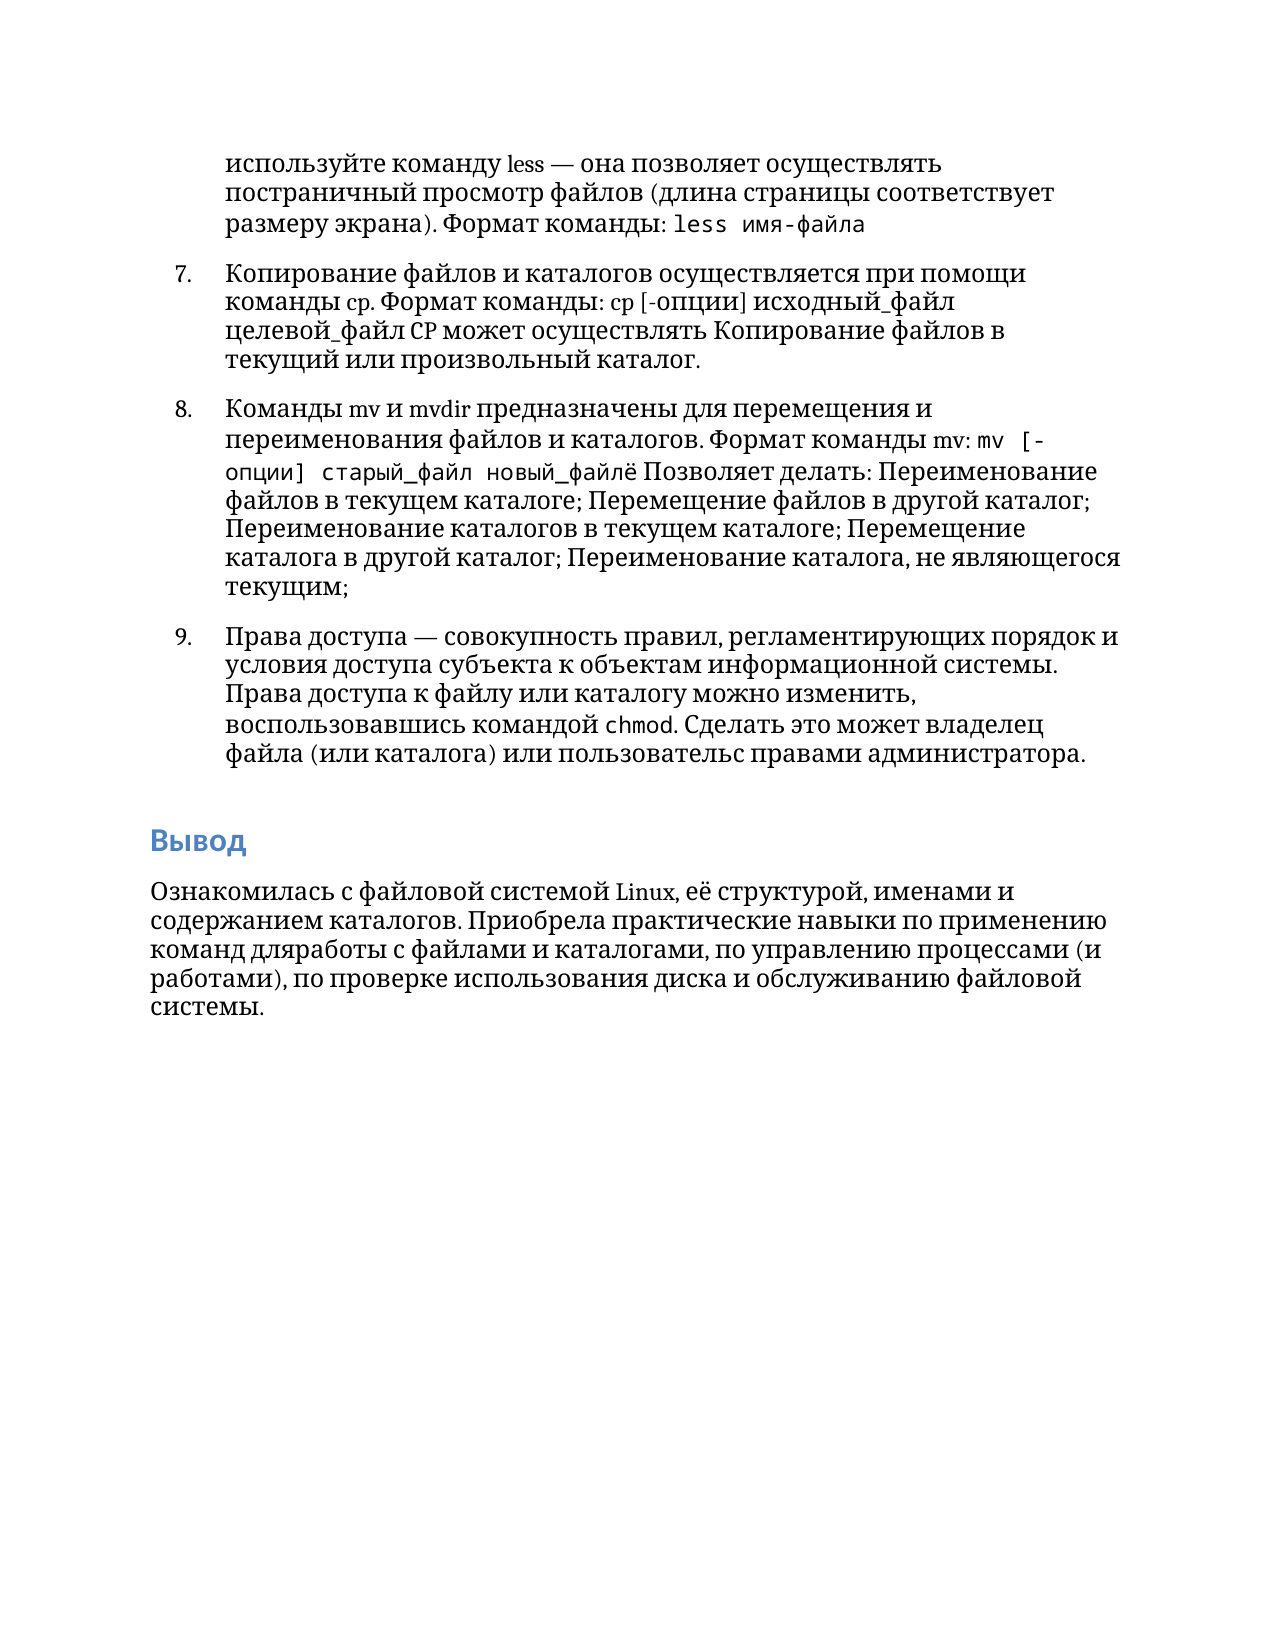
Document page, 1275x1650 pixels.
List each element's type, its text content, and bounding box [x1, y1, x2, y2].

text Ознакомилась с файловой системой Linux, её структурой, именами и содержанием каталогов. Приобрела практические навыки по применению команд дляработы с файлами и каталогами, по управлению процессами (и работами), по проверке использования диска и обслуживанию файловой системы. [150, 878, 1125, 1022]
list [175, 150, 1125, 239]
list Копирование файлов и каталогов осуществляется при помощи команды cp. Формат команды: cp [-опции] исходный_файл целевой_файл CP может осуществлять Копирование файлов в текущий или произвольный каталог. [175, 259, 1125, 374]
list Права доступа — совокупность правил, регламентирующих порядок и условия доступа субъекта к объектам информационной системы. Права доступа к файлу или каталогу можно изменить, воспользовавшись командой chmod. Сделать это может владелец файла (или каталога) или пользовательс правами администратора. [175, 622, 1125, 769]
list Команды mv и mvdir предназначены для перемещения и переименования файлов и каталогов. Формат команды mv: mv [-опции] старый_файл новый_файлё Позволяет делать: Переименование файлов в текущем каталоге; Перемещение файлов в другой каталог; Переименование каталогов в текущем каталоге; Перемещение каталога в другой каталог; Переименование каталога, не являющегося текущим; [175, 395, 1125, 602]
subtitle Вывод [150, 819, 1125, 859]
